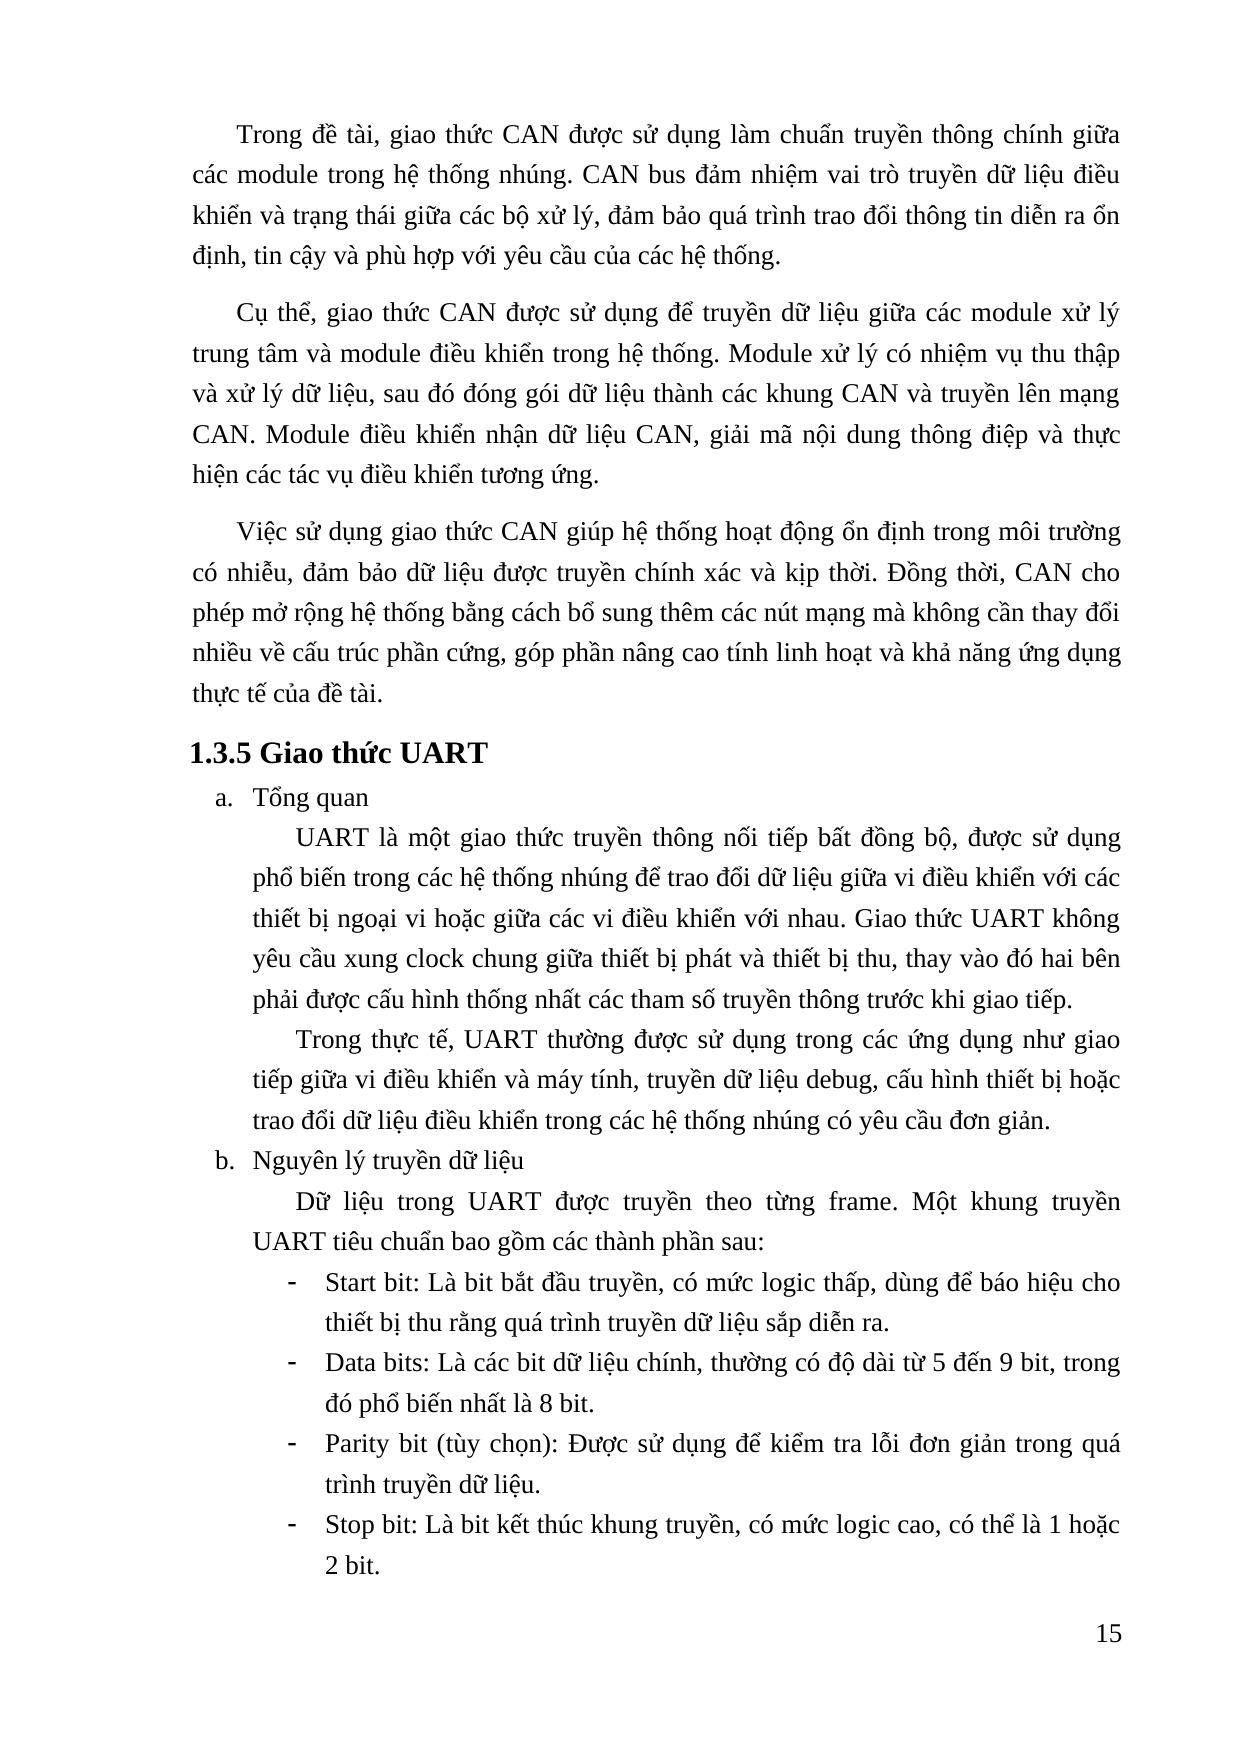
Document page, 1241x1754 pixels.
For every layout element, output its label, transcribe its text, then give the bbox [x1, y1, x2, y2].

text Cụ thể, giao thức CAN được sử dụng để truyền dữ liệu giữa các module xử lý trung tâm và module điều khiển trong hệ thống. Module xử lý có nhiệm vụ thu thập và xử lý dữ liệu, sau đó đóng gói dữ liệu thành các khung CAN và truyền lên mạng CAN. Module điều khiển nhận dữ liệu CAN, giải mã nội dung thông điệp và thực hiện các tác vụ điều khiển tương ứng. [192, 296, 1122, 489]
list Trong thực tế, UART thường được sử dụng trong các ứng dụng như giao tiếp giữa vi điều khiển và máy tính, truyền dữ liệu debug, cấu hình thiết bị hoặc trao đổi dữ liệu điều khiển trong các hệ thống nhúng có yêu cầu đơn giản. [252, 1023, 1122, 1135]
list Nguyên lý truyền dữ liệu [215, 1144, 1122, 1176]
list Start bit: Là bit bắt đầu truyền, có mức logic thấp, dùng để báo hiệu cho thiết bị thu rằng quá trình truyền dữ liệu sắp diễn ra. [287, 1266, 1122, 1337]
text Trong đề tài, giao thức CAN được sử dụng làm chuẩn truyền thông chính giữa các module trong hệ thống nhúng. CAN bus đảm nhiệm vai trò truyền dữ liệu điều khiển và trạng thái giữa các bộ xử lý, đảm bảo quá trình trao đổi thông tin diễn ra ổn định, tin cậy và phù hợp với yêu cầu của các hệ thống. [192, 118, 1122, 271]
list Stop bit: Là bit kết thúc khung truyền, có mức logic cao, có thể là 1 hoặc 2 bit. [287, 1508, 1122, 1580]
list UART là một giao thức truyền thông nối tiếp bất đồng bộ, được sử dụng phổ biến trong các hệ thống nhúng để trao đổi dữ liệu giữa vi điều khiển với các thiết bị ngoại vi hoặc giữa các vi điều khiển với nhau. Giao thức UART không yêu cầu xung clock chung giữa thiết bị phát và thiết bị thu, thay vào đó hai bên phải được cấu hình thống nhất các tham số truyền thông trước khi giao tiếp. [252, 821, 1122, 1014]
subtitle 1.3.5 Giao thức UART [189, 734, 1122, 770]
list Parity bit (tùy chọn): Được sử dụng để kiểm tra lỗi đơn giản trong quá trình truyền dữ liệu. [287, 1427, 1122, 1499]
list Data bits: Là các bit dữ liệu chính, thường có độ dài từ 5 đến 9 bit, trong đó phổ biến nhất là 8 bit. [287, 1347, 1122, 1418]
list Tổng quan [215, 781, 1122, 812]
list Dữ liệu trong UART được truyền theo từng frame. Một khung truyền UART tiêu chuẩn bao gồm các thành phần sau: [252, 1185, 1122, 1256]
text Việc sử dụng giao thức CAN giúp hệ thống hoạt động ổn định trong môi trường có nhiễu, đảm bảo dữ liệu được truyền chính xác và kịp thời. Đồng thời, CAN cho phép mở rộng hệ thống bằng cách bổ sung thêm các nút mạng mà không cần thay đổi nhiều về cấu trúc phần cứng, góp phần nâng cao tính linh hoạt và khả năng ứng dụng thực tế của đề tài. [192, 515, 1122, 708]
